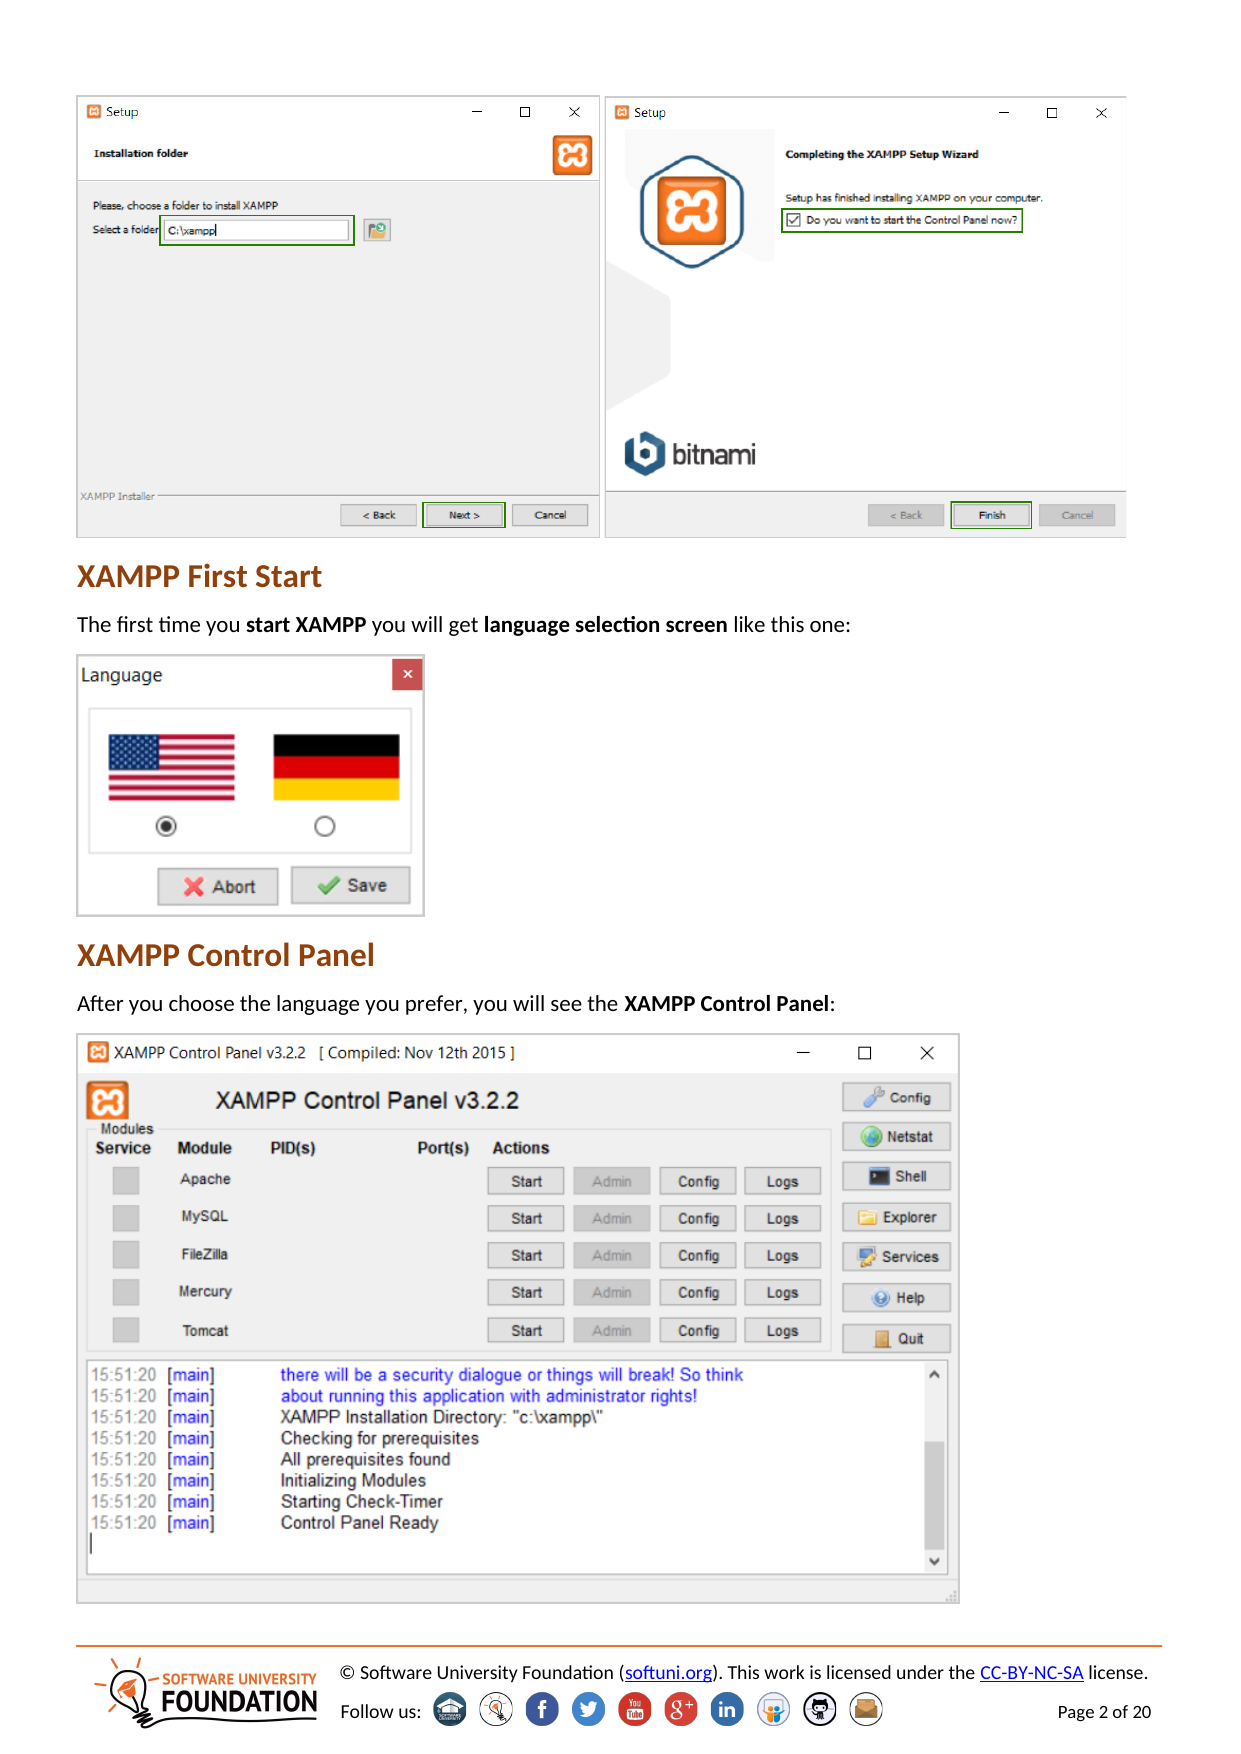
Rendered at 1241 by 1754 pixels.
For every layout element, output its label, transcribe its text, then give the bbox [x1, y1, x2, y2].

picture [525, 1692, 559, 1726]
text The first time you start XAMPP you will get language selection screen like this one: [77, 610, 1163, 638]
picture [93, 1656, 317, 1729]
subtitle XAMPP First Start [77, 555, 1163, 595]
picture [479, 1692, 513, 1726]
picture [757, 1692, 790, 1726]
picture [710, 1692, 744, 1726]
picture [803, 1692, 837, 1726]
text After you choose the language you prefer, you will see the XAMPP Control Panel: [77, 989, 1163, 1017]
picture [849, 1692, 883, 1726]
picture [572, 1692, 605, 1726]
picture [76, 95, 600, 538]
picture [604, 96, 1127, 538]
picture [618, 1692, 652, 1726]
subtitle XAMPP Control Panel [77, 934, 1163, 974]
picture [76, 654, 425, 917]
picture [76, 1033, 960, 1604]
picture [433, 1692, 467, 1726]
picture [664, 1692, 698, 1726]
